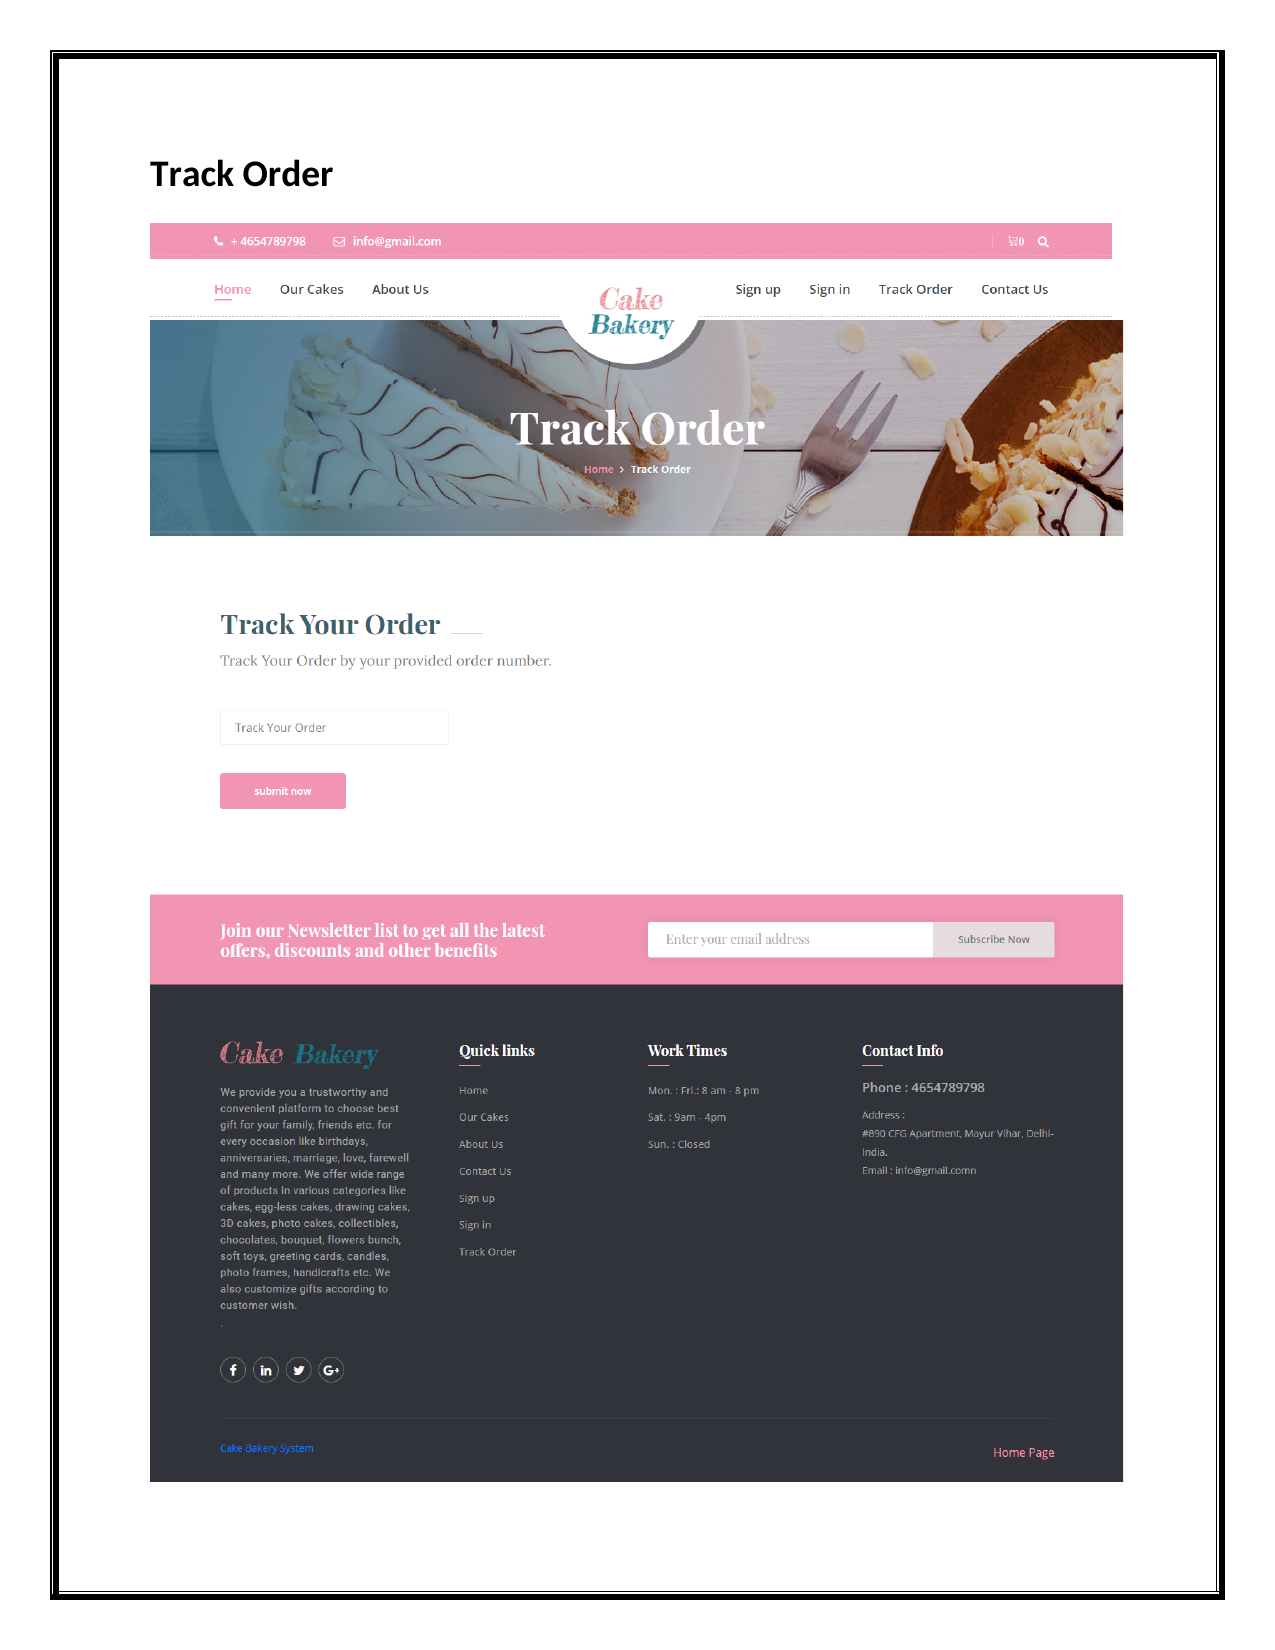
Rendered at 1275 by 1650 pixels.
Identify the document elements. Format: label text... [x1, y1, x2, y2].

text Track Order [150, 150, 1125, 196]
picture [150, 223, 1124, 1482]
